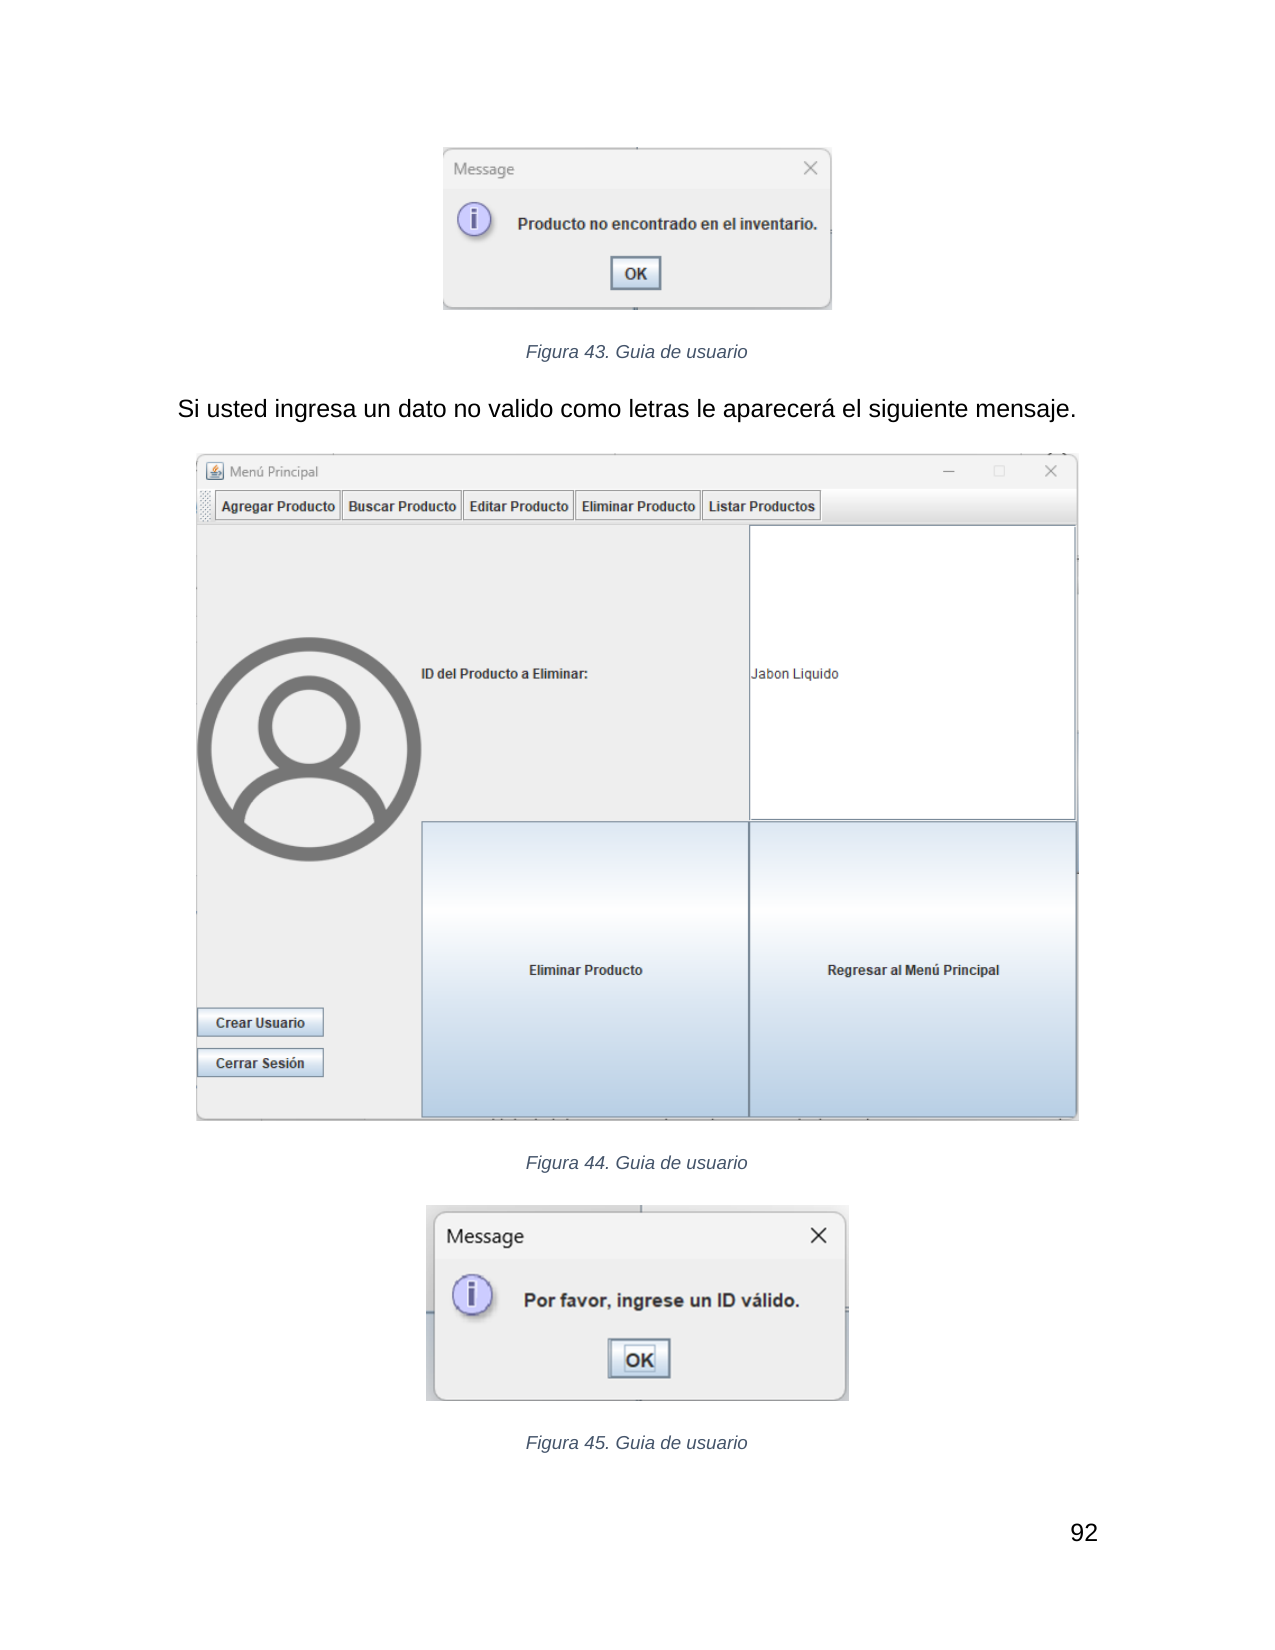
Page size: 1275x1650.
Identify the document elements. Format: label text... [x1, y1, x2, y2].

picture [196, 453, 1079, 1121]
picture [443, 147, 833, 310]
picture [426, 1205, 849, 1401]
text Figura 45. Guia de usuario [177, 1432, 1098, 1453]
text Si usted ingresa un dato no valido como letras le aparecerá el siguiente mensaje. [177, 394, 1098, 422]
text Figura 43. Guia de usuario [177, 341, 1098, 362]
text Figura 44. Guia de usuario [177, 1152, 1098, 1173]
